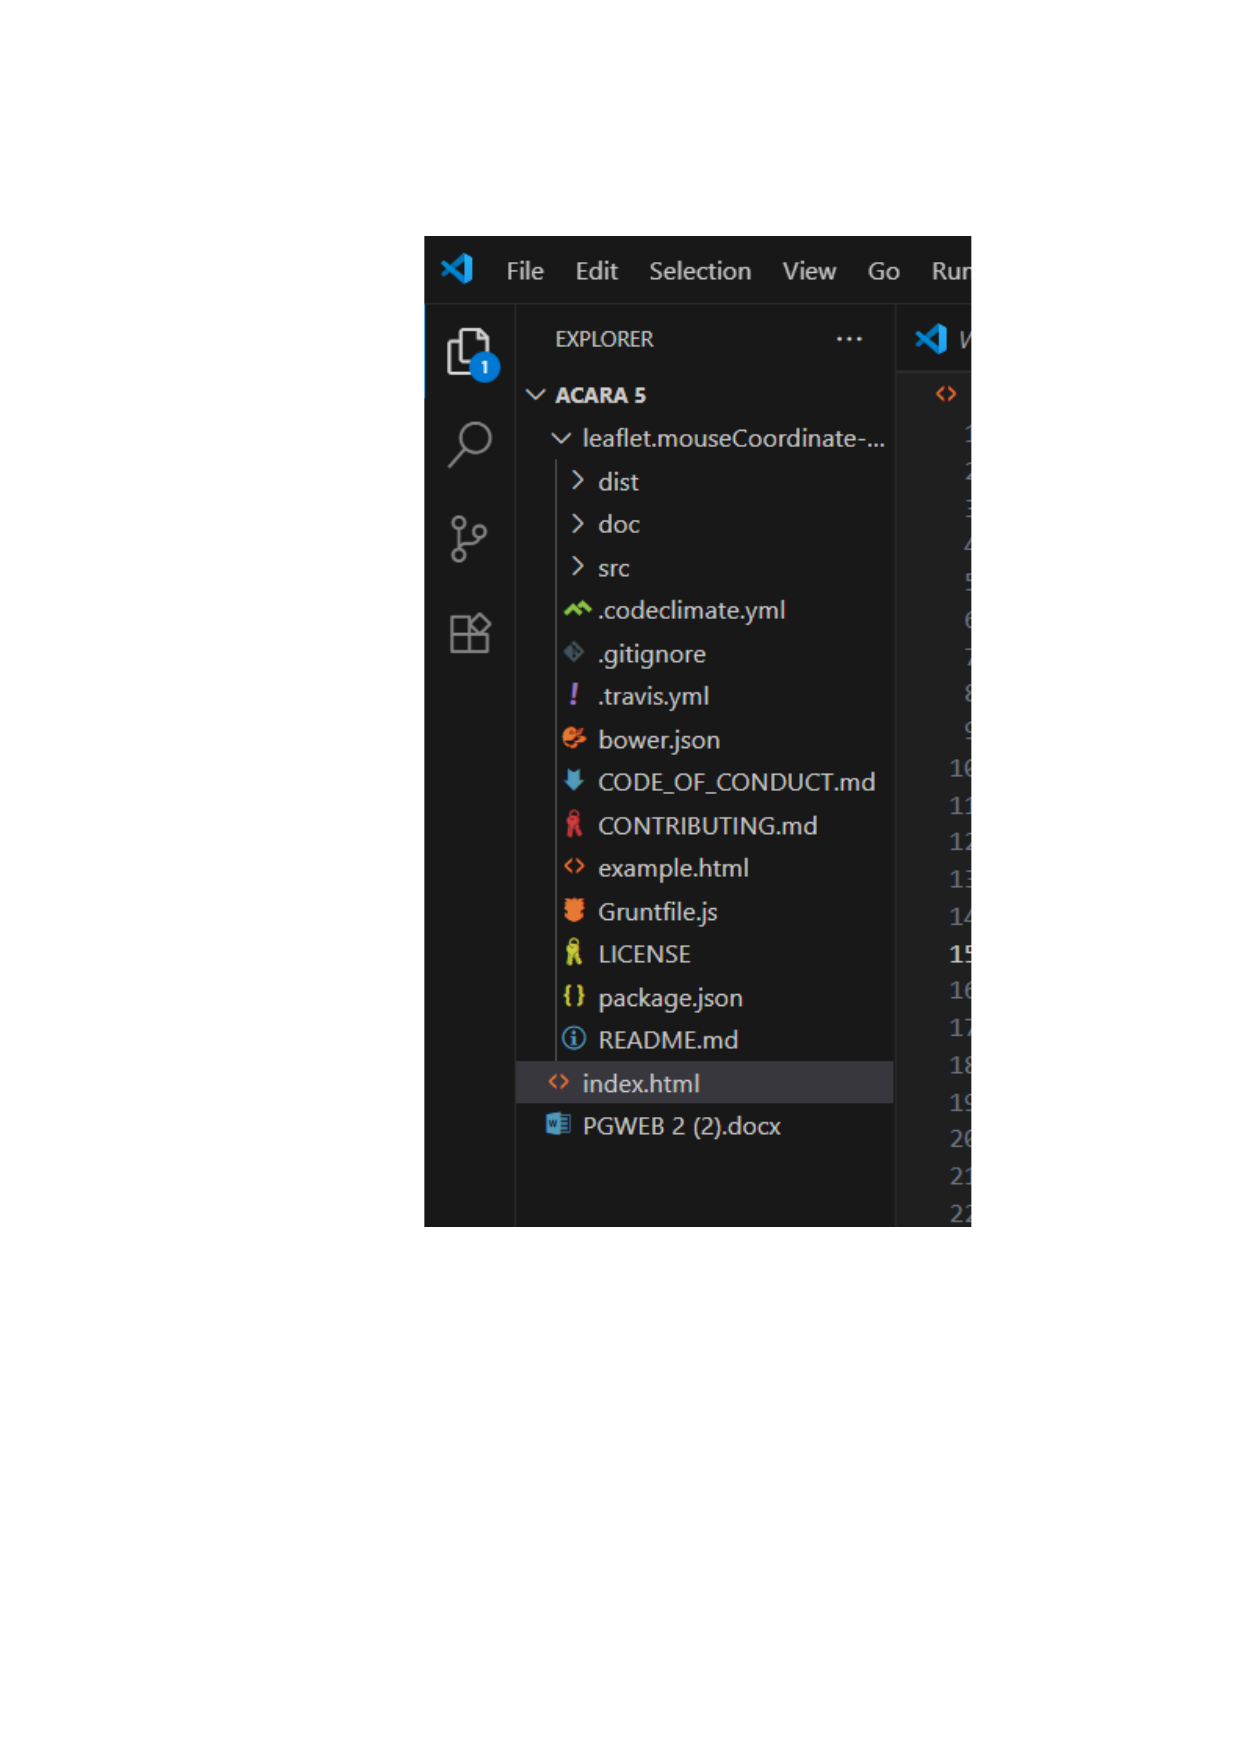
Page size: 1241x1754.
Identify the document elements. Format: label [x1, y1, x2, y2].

picture [424, 236, 972, 1227]
